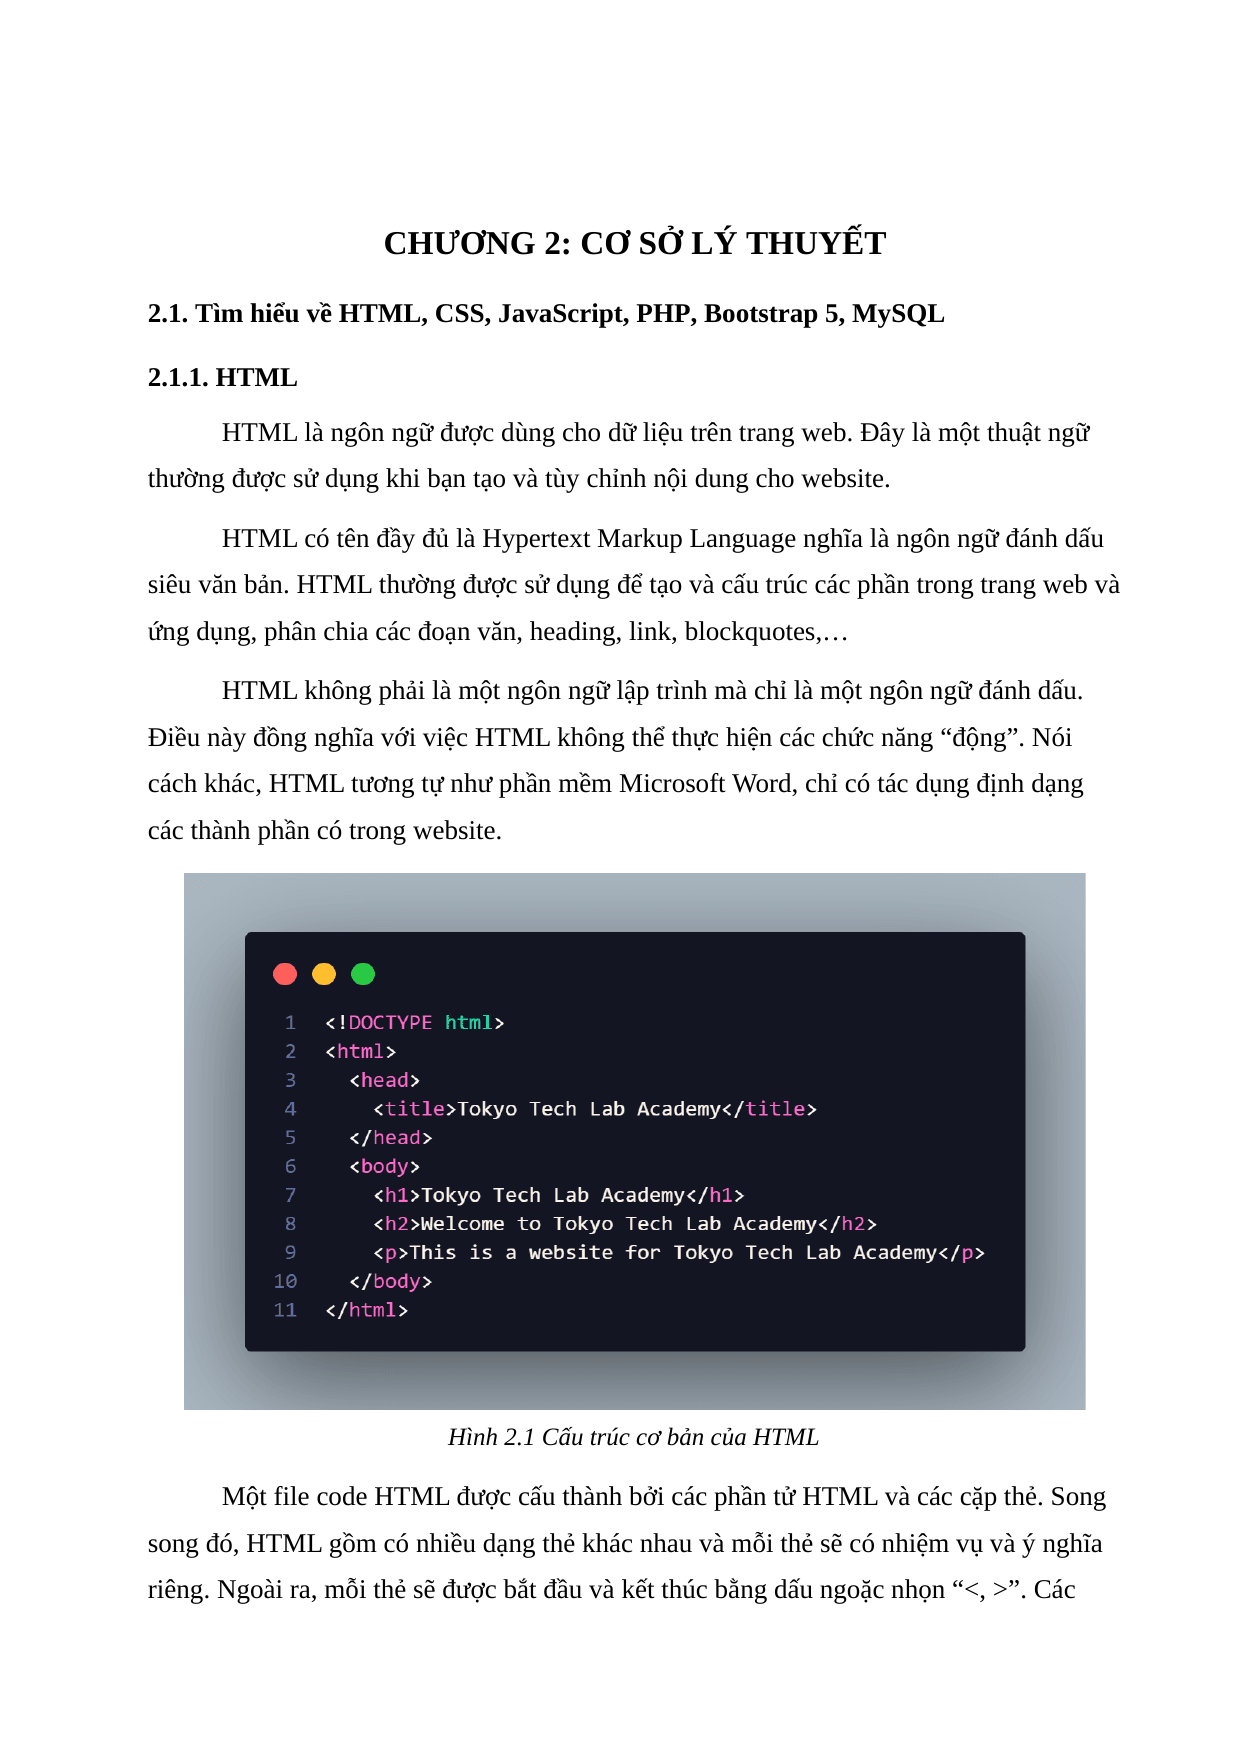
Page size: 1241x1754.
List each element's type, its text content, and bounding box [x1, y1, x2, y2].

picture [184, 873, 1086, 1410]
text HTML không phải là một ngôn ngữ lập trình mà chỉ là một ngôn ngữ đánh dấu. Điều này đồng nghĩa với việc HTML không thể thực hiện các chức năng “động”. Nói cách khác, HTML tương tự như phần mềm Microsoft Word, chỉ có tác dụng định dạng các thành phần có trong website. [148, 674, 1122, 845]
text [148, 1480, 1122, 1604]
text HTML là ngôn ngữ được dùng cho dữ liệu trên trang web. Đây là một thuật ngữ thường được sử dụng khi bạn tạo và tùy chỉnh nội dung cho website. [148, 416, 1122, 494]
text Hình 2.1 Cấu trúc cơ bản của HTML [148, 1422, 1122, 1451]
subtitle 2.1.1. HTML [148, 361, 1122, 392]
subtitle 2.1. Tìm hiểu về HTML, CSS, JavaScript, PHP, Bootstrap 5, MySQL [148, 298, 1122, 329]
text HTML có tên đầy đủ là Hypertext Markup Language nghĩa là ngôn ngữ đánh dấu siêu văn bản. HTML thường được sử dụng để tạo và cấu trúc các phần trong trang web và ứng dụng, phân chia các đoạn văn, heading, link, blockquotes,… [148, 522, 1122, 646]
subtitle CHƯƠNG 2: CƠ SỞ LÝ THUYẾT [148, 223, 1122, 262]
